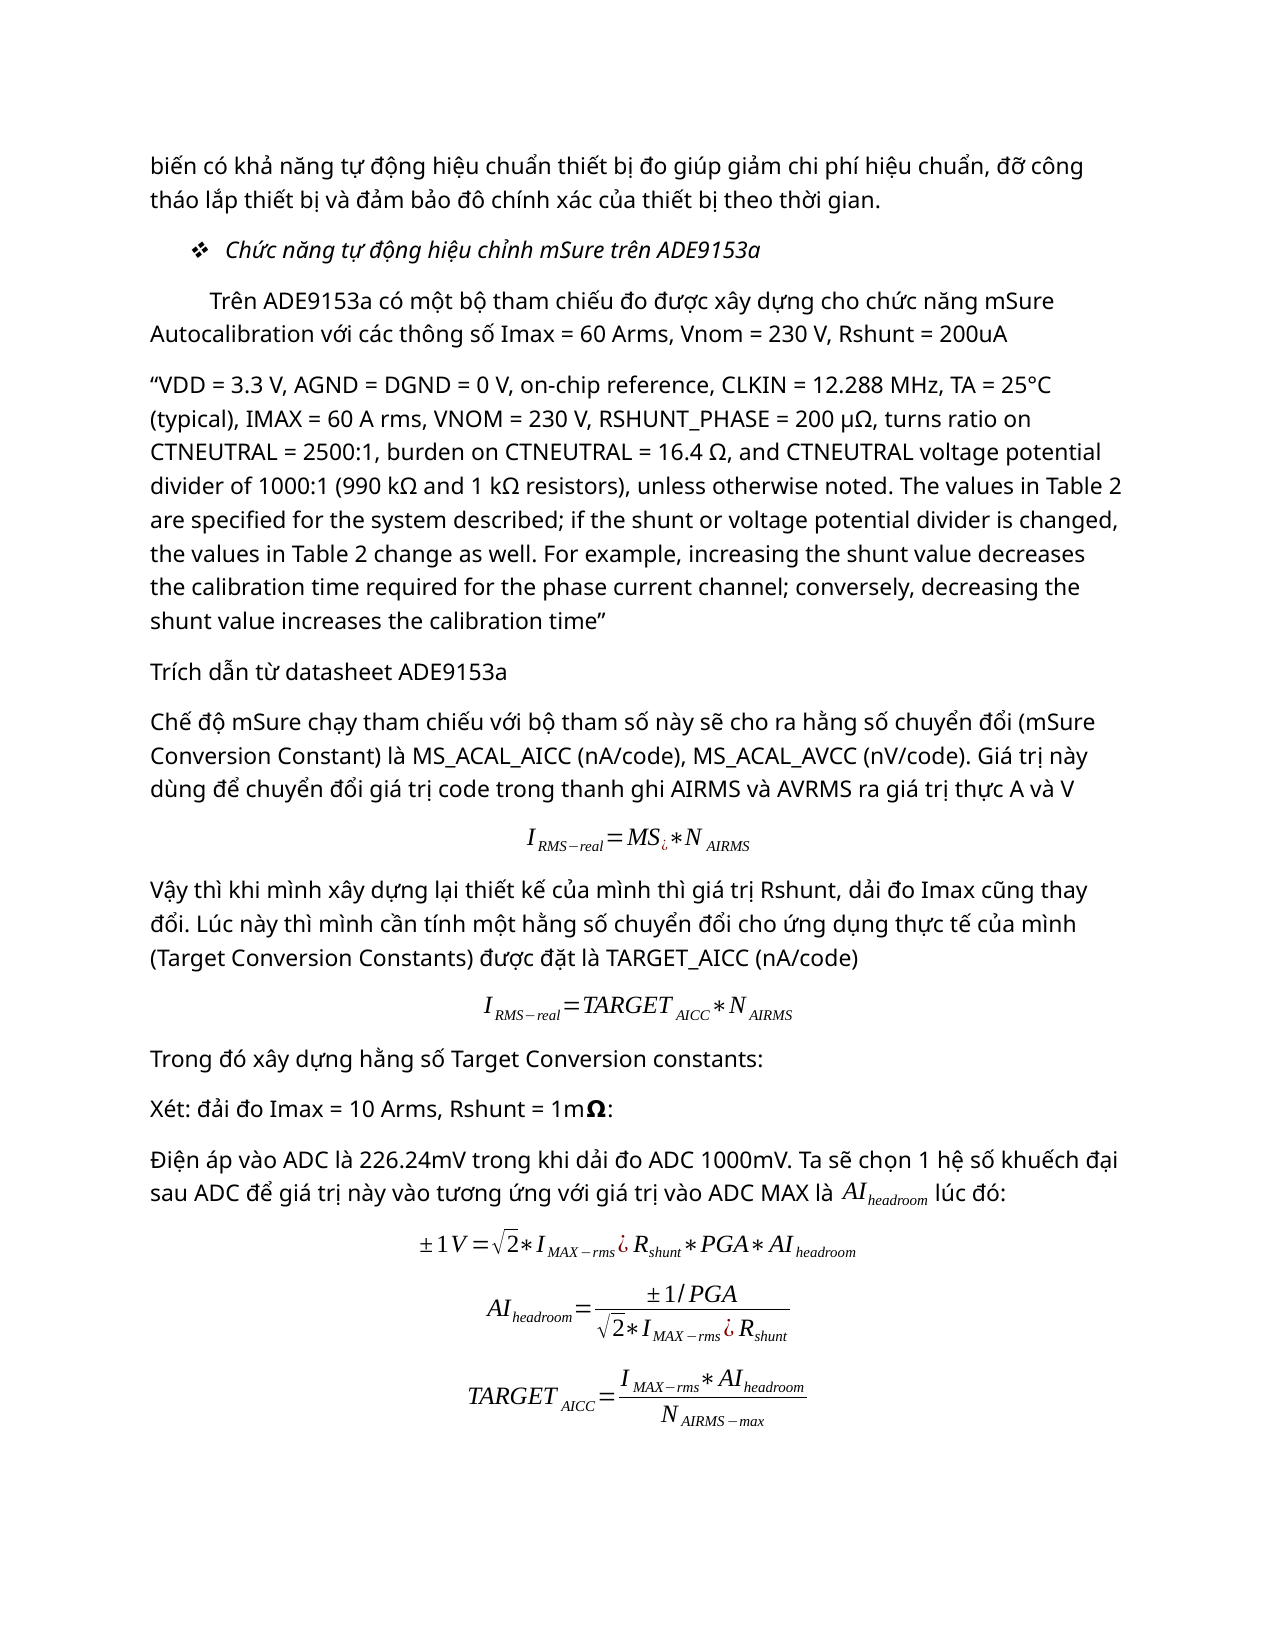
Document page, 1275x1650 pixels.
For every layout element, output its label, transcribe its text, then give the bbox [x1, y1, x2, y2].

text Trích dẫn từ datasheet ADE9153a [150, 655, 1125, 687]
text Trên ADE9153a có một bộ tham chiếu đo được xây dựng cho chức năng mSure Autocalibration với các thông số Imax = 60 Arms, Vnom = 230 V, Rshunt = 200uA [150, 284, 1125, 349]
list Chức năng tự động hiệu chỉnh mSure trên ADE9153a [187, 234, 1125, 265]
text Trong đó xây dựng hằng số Target Conversion constants: [150, 1043, 1125, 1074]
text Vậy thì khi mình xây dựng lại thiết kế của mình thì giá trị Rshunt, dải đo Imax cũng thay đổi. Lúc này thì mình cần tính một hằng số chuyển đổi cho ứng dụng thực tế của mình (Target Conversion Constants) được đặt là TARGET_AICC (nA/code) [150, 874, 1125, 973]
text “VDD = 3.3 V, AGND = DGND = 0 V, on-chip reference, CLKIN = 12.288 MHz, TA = 25°C (typical), IMAX = 60 A rms, VNOM = 230 V, RSHUNT_PHASE = 200 μΩ, turns ratio on CTNEUTRAL = 2500:1, burden on CTNEUTRAL = 16.4 Ω, and CTNEUTRAL voltage potential divider of 1000:1 (990 kΩ and 1 kΩ resistors), unless otherwise noted. The values in Table 2 are specified for the system described; if the shunt or voltage potential divider is changed, the values in Table 2 change as well. For example, increasing the shunt value decreases the calibration time required for the phase current channel; conversely, decreasing the shunt value increases the calibration time” [150, 369, 1125, 636]
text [150, 150, 1125, 215]
text Điện áp vào ADC là 226.24mV trong khi dải đo ADC 1000mV. Ta sẽ chọn 1 hệ số khuếch đại sau ADC để giá trị này vào tương ứng với giá trị vào ADC MAX là lúc đó: [150, 1143, 1125, 1209]
text Chế độ mSure chạy tham chiếu với bộ tham số này sẽ cho ra hằng số chuyển đổi (mSure Conversion Constant) là MS_ACAL_AICC (nA/code), MS_ACAL_AVCC (nV/code). Giá trị này dùng để chuyển đổi giá trị code trong thanh ghi AIRMS và AVRMS ra giá trị thực A và V [150, 706, 1125, 804]
text Xét: đải đo Imax = 10 Arms, Rshunt = 1m𝝮: [150, 1093, 1125, 1124]
